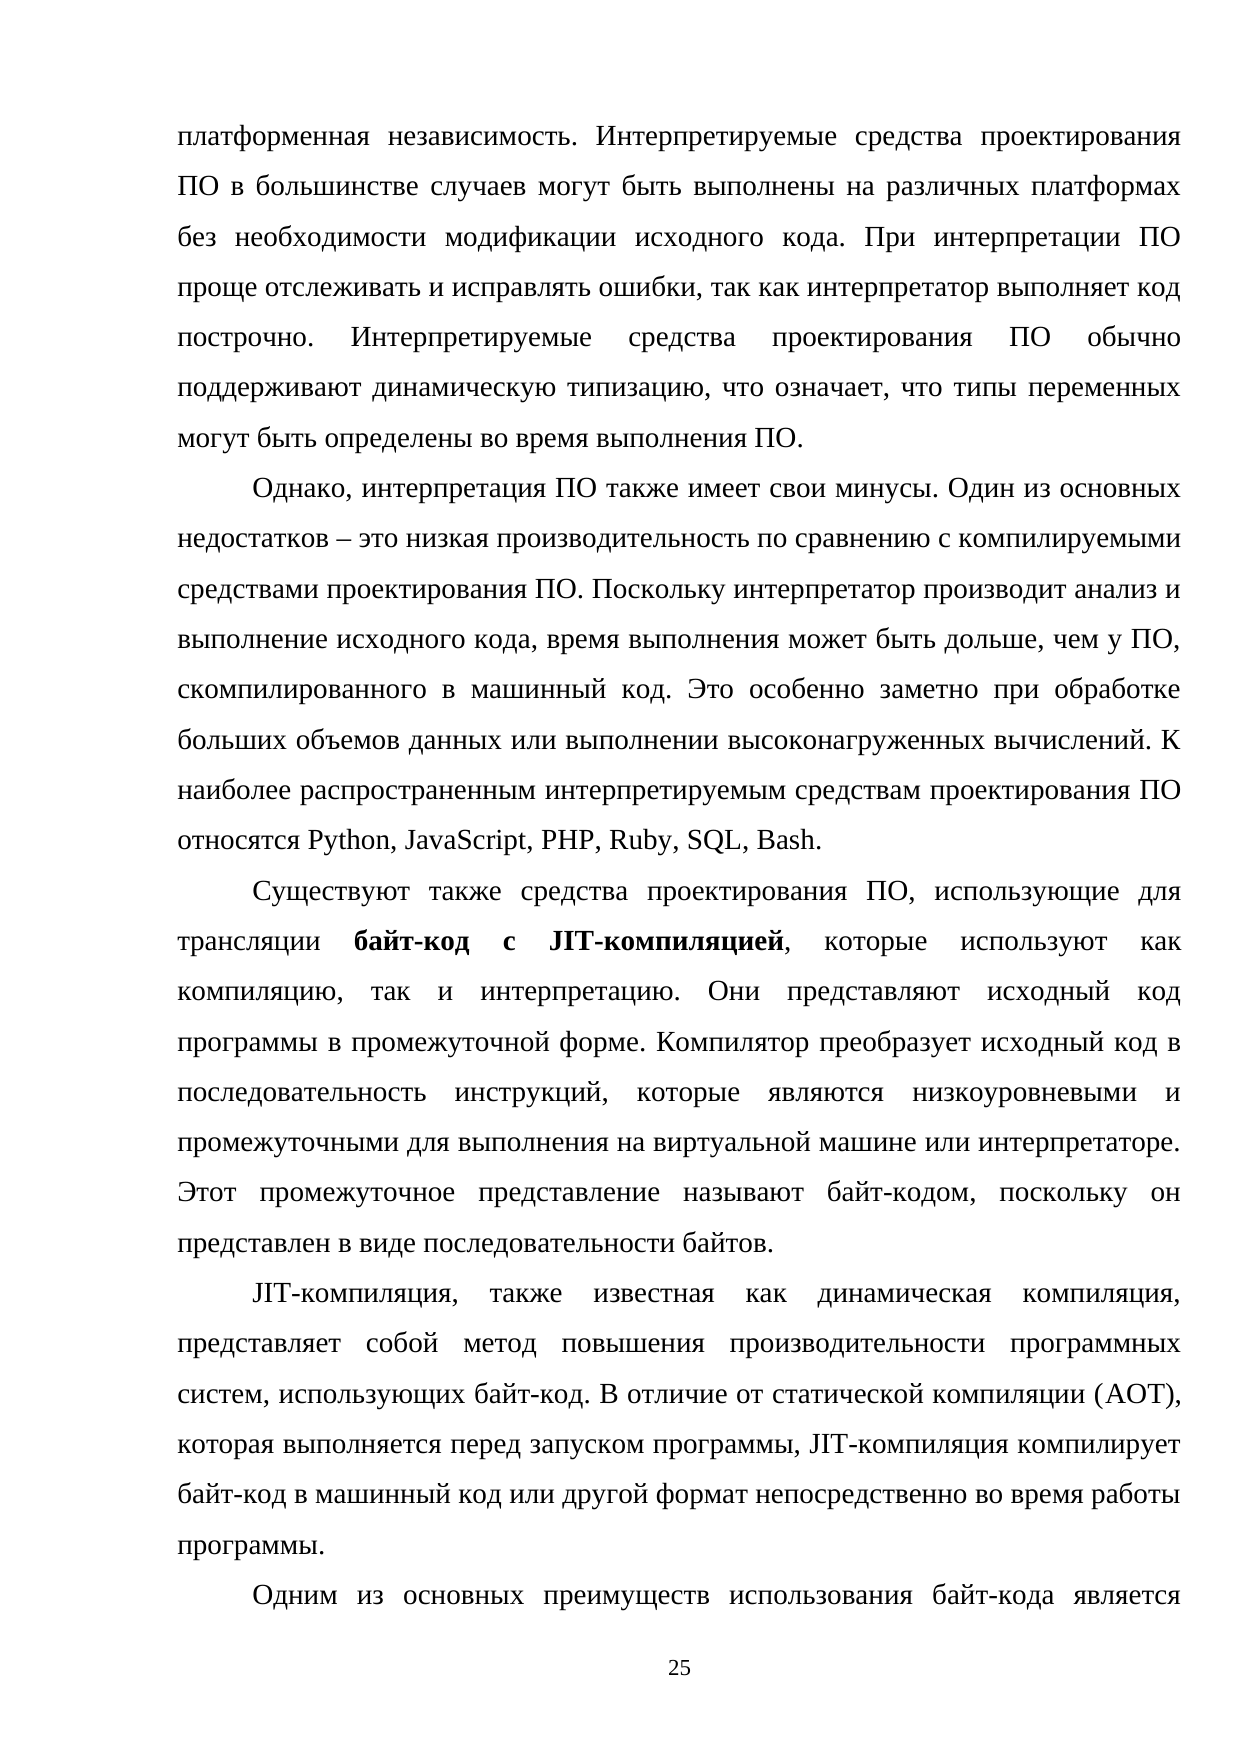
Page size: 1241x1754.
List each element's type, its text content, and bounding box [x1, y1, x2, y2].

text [177, 1577, 1182, 1611]
text Однако, интерпретация ПО также имеет свои минусы. Один из основных недостатков – это низкая производительность по сравнению с компилируемыми средствами проектирования ПО. Поскольку интерпретатор производит анализ и выполнение исходного кода, время выполнения может быть дольше, чем у ПО, скомпилированного в машинный код. Это особенно заметно при обработке больших объемов данных или выполнении высоконагруженных вычислений. К наиболее распространенным интерпретируемым средствам проектирования ПО относятся Python, JavaScript, PHP, Ruby, SQL, Bash. [177, 470, 1182, 856]
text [177, 118, 1182, 453]
text Существуют также средства проектирования ПО, использующие для трансляции байт-код c JIT-компиляцией, которые используют как компиляцию, так и интерпретацию. Они представляют исходный код программы в промежуточной форме. Компилятор преобразует исходный код в последовательность инструкций, которые являются низкоуровневыми и промежуточными для выполнения на виртуальной машине или интерпретаторе. Этот промежуточное представление называют байт-кодом, поскольку он представлен в виде последовательности байтов. [177, 873, 1182, 1258]
text JIT-компиляция, также известная как динамическая компиляция, представляет собой метод повышения производительности программных систем, использующих байт-код. В отличие от статической компиляции (AOT), которая выполняется перед запуском программы, JIT-компиляция компилирует байт-код в машинный код или другой формат непосредственно во время работы программы. [177, 1275, 1182, 1560]
